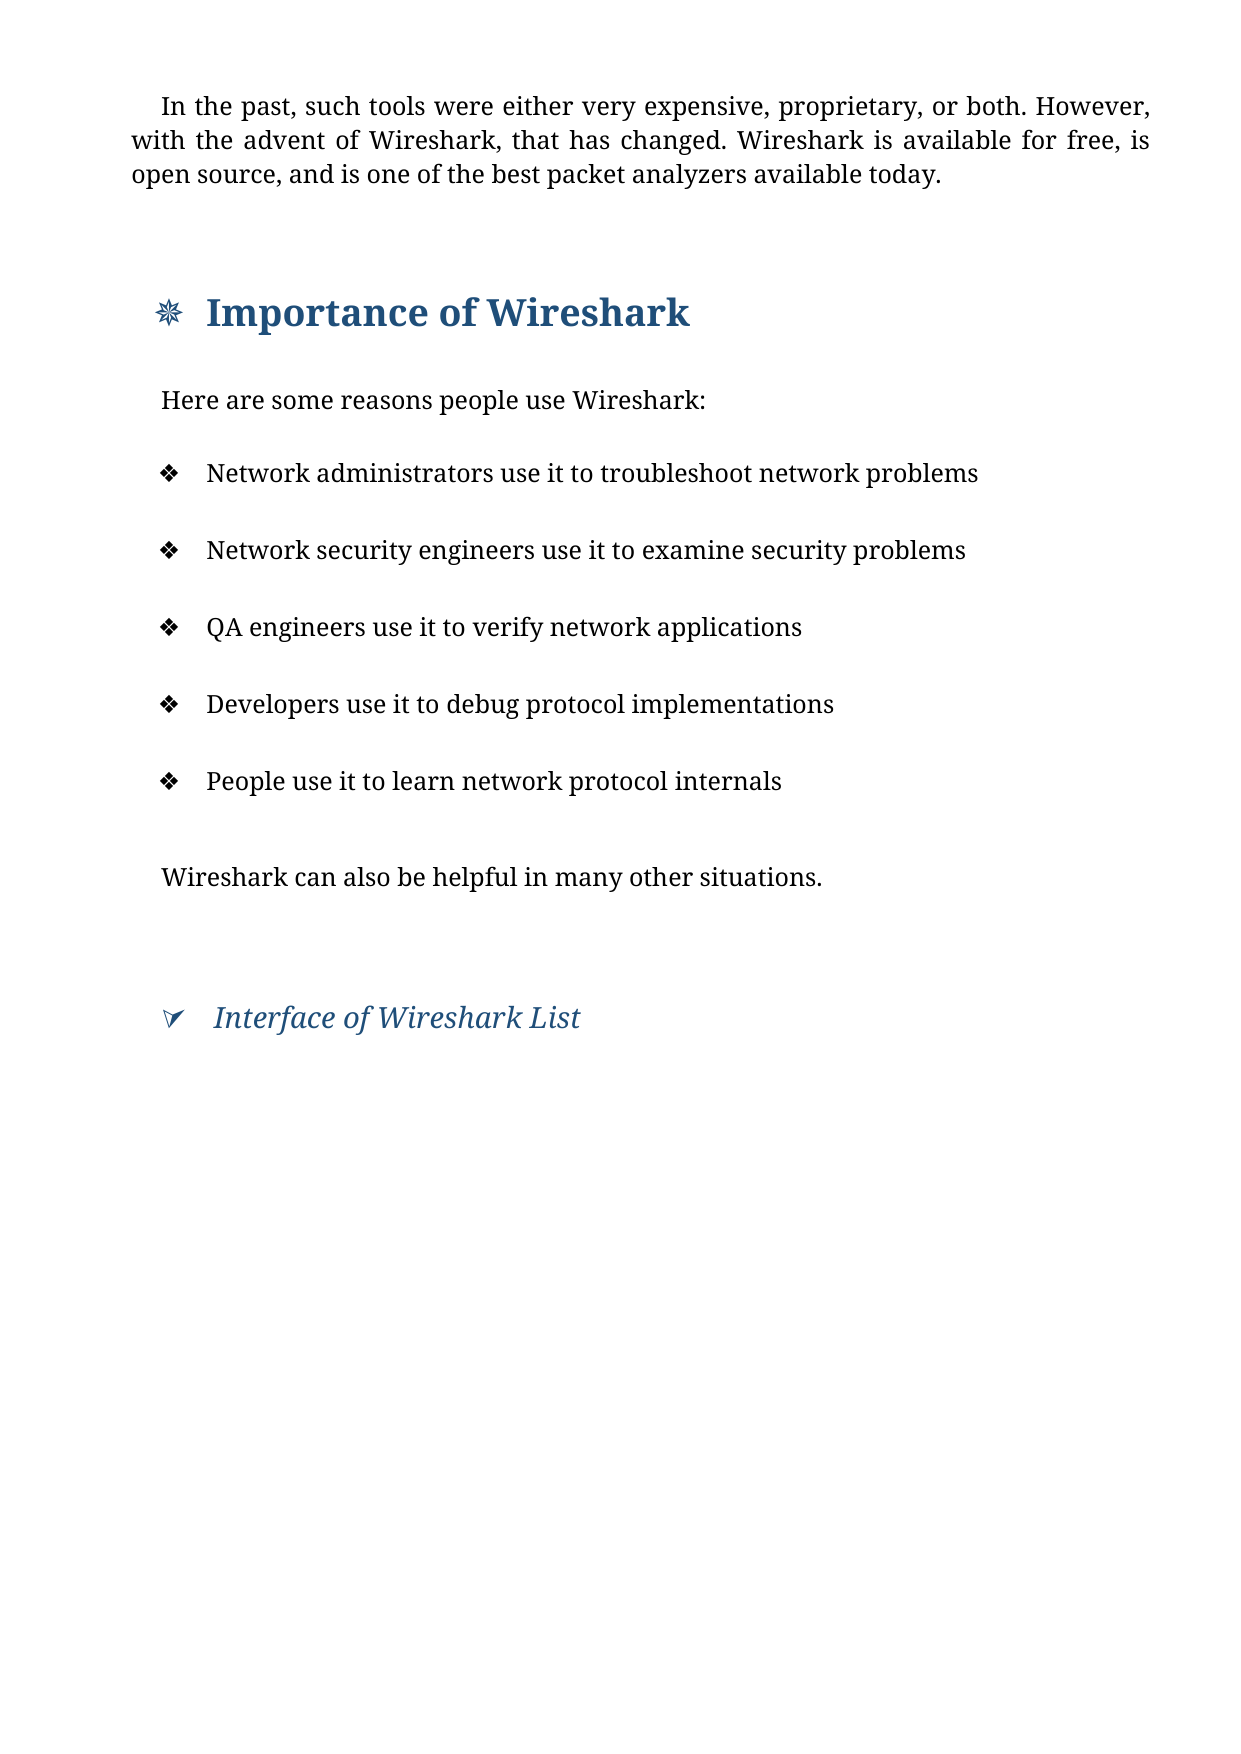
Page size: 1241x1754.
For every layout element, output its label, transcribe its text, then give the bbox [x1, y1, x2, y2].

list QA engineers use it to verify network applications [169, 599, 1152, 651]
list Interface of Wireshark List [169, 986, 1152, 1046]
list People use it to learn network protocol internals [169, 753, 1152, 804]
list Network administrators use it to troubleshoot network problems [169, 446, 1152, 497]
list Network security engineers use it to examine security problems [169, 523, 1152, 574]
text Here are some reasons people use Wireshark: [131, 383, 1152, 417]
list Developers use it to debug protocol implementations [169, 676, 1152, 728]
text Wireshark can also be helpful in many other situations. [131, 859, 1152, 893]
list Importance of Wireshark [169, 270, 1152, 347]
text In the past, such tools were either very expensive, proprietary, or both. However, with the advent of Wireshark, that has changed. Wireshark is available for free, is open source, and is one of the best packet analyzers available today. [131, 89, 1152, 191]
